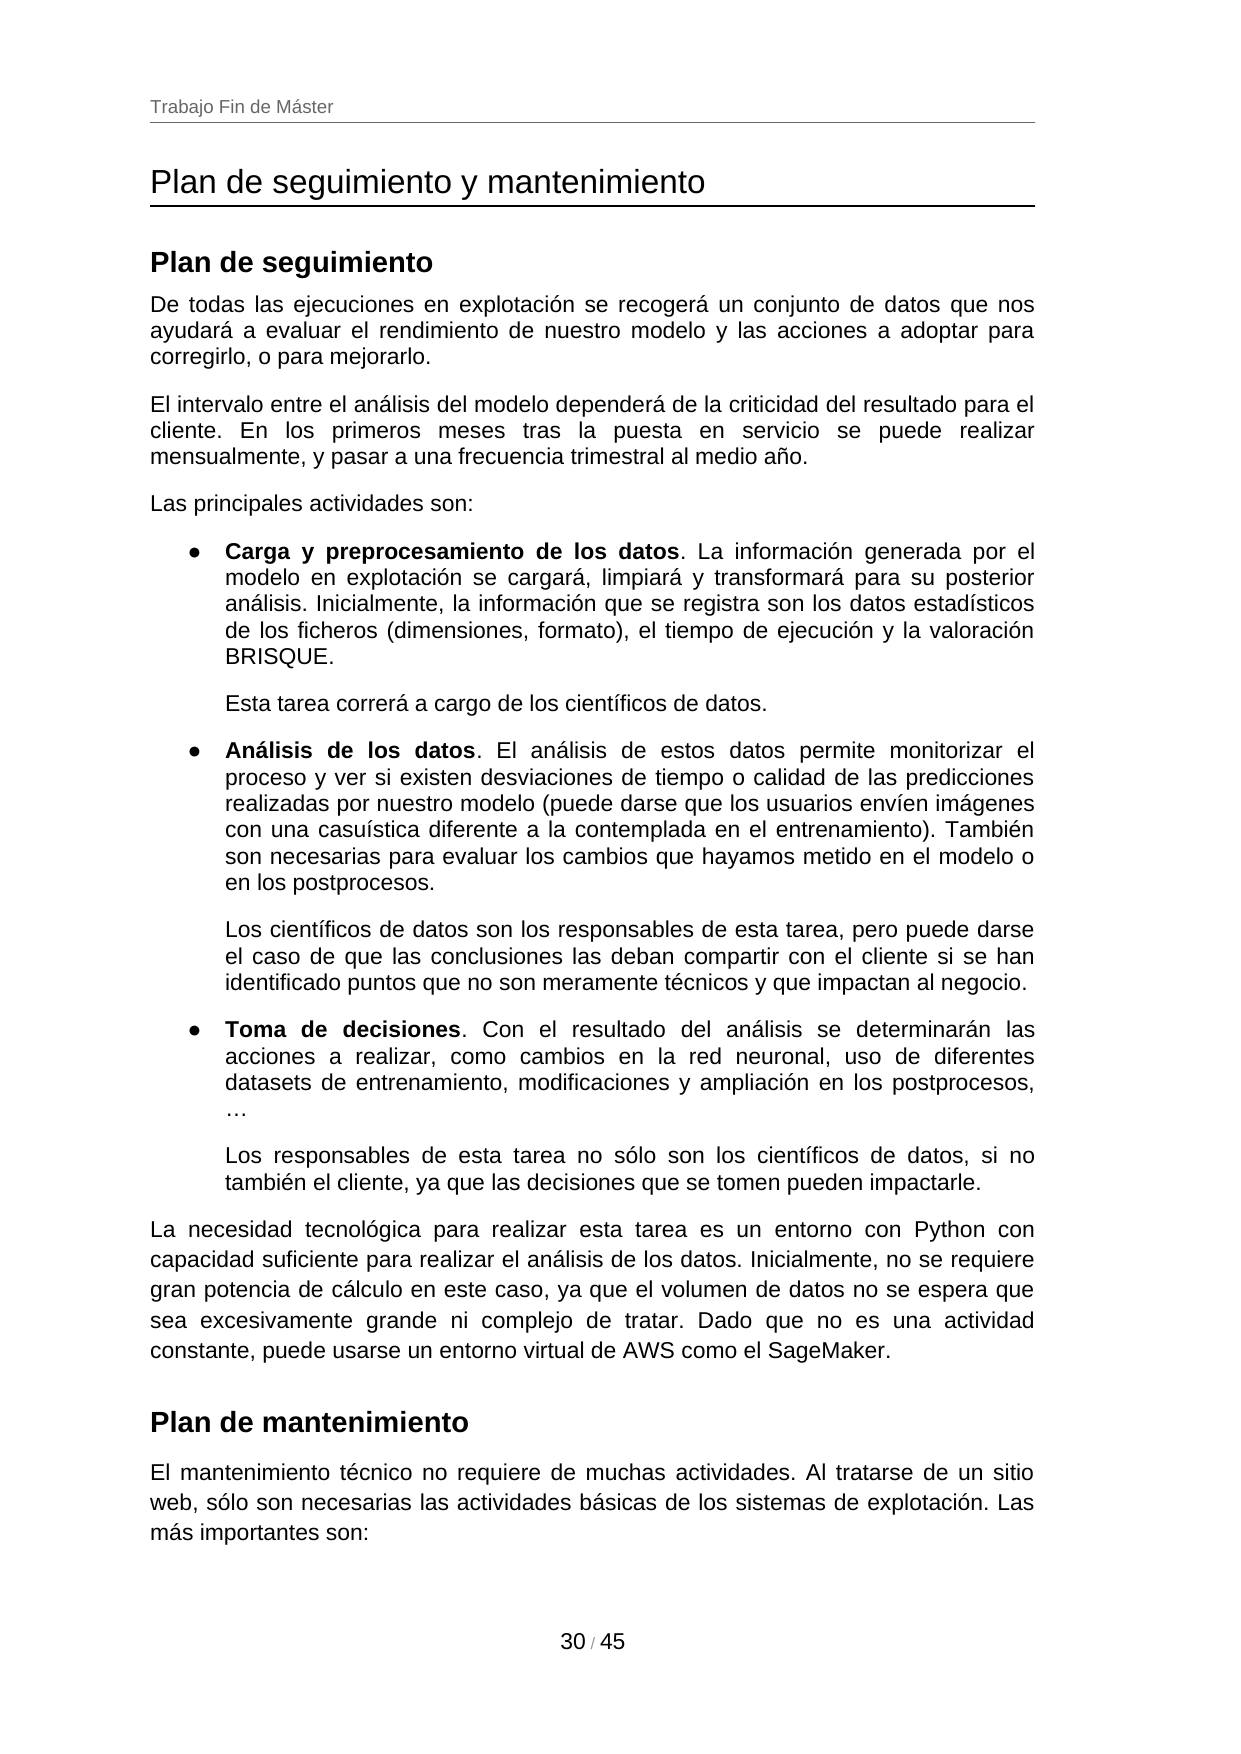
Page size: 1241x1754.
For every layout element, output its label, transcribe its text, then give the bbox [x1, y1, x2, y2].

text El mantenimiento técnico no requiere de muchas actividades. Al tratarse de un sitio web, sólo son necesarias las actividades básicas de los sistemas de explotación. Las más importantes son: [150, 1459, 1035, 1546]
text El intervalo entre el análisis del modelo dependerá de la criticidad del resultado para el cliente. En los primeros meses tras la puesta en servicio se puede realizar mensualmente, y pasar a una frecuencia trimestral al medio año. [150, 391, 1035, 469]
text De todas las ejecuciones en explotación se recogerá un conjunto de datos que nos ayudará a evaluar el rendimiento de nuestro modelo y las acciones a adoptar para corregirlo, o para mejorarlo. [150, 291, 1035, 370]
list Carga y preprocesamiento de los datos. La información generada por el modelo en explotación se cargará, limpiará y transformará para su posterior análisis. Inicialmente, la información que se registra son los datos estadísticos de los ficheros (dimensiones, formato), el tiempo de ejecución y la valoración BRISQUE. [187, 538, 1035, 669]
list Toma de decisiones. Con el resultado del análisis se determinarán las acciones a realizar, como cambios en la red neuronal, uso de diferentes datasets de entrenamiento, modificaciones y ampliación en los postprocesos, … [187, 1016, 1035, 1122]
subtitle Plan de mantenimiento [150, 1404, 1035, 1438]
text Esta tarea correrá a cargo de los científicos de datos. [225, 690, 1035, 717]
list Análisis de los datos. El análisis de estos datos permite monitorizar el proceso y ver si existen desviaciones de tiempo o calidad de las predicciones realizadas por nuestro modelo (puede darse que los usuarios envíen imágenes con una casuística diferente a la contemplada en el entrenamiento). También son necesarias para evaluar los cambios que hayamos metido en el modelo o en los postprocesos. [187, 737, 1035, 896]
subtitle Plan de seguimiento y mantenimiento [150, 162, 1035, 205]
subtitle Plan de seguimiento [150, 244, 1035, 278]
text Los científicos de datos son los responsables de esta tarea, pero puede darse el caso de que las conclusiones las deban compartir con el cliente si se han identificado puntos que no son meramente técnicos y que impactan al negocio. [225, 916, 1035, 995]
text Los responsables de esta tarea no sólo son los científicos de datos, si no también el cliente, ya que las decisiones que se tomen pueden impactarle. [225, 1142, 1035, 1195]
text La necesidad tecnológica para realizar esta tarea es un entorno con Python con capacidad suficiente para realizar el análisis de los datos. Inicialmente, no se requiere gran potencia de cálculo en este caso, ya que el volumen de datos no se espera que sea excesivamente grande ni complejo de tratar. Dado que no es una actividad constante, puede usarse un entorno virtual de AWS como el SageMaker. [150, 1216, 1035, 1363]
text Las principales actividades son: [150, 490, 1035, 517]
